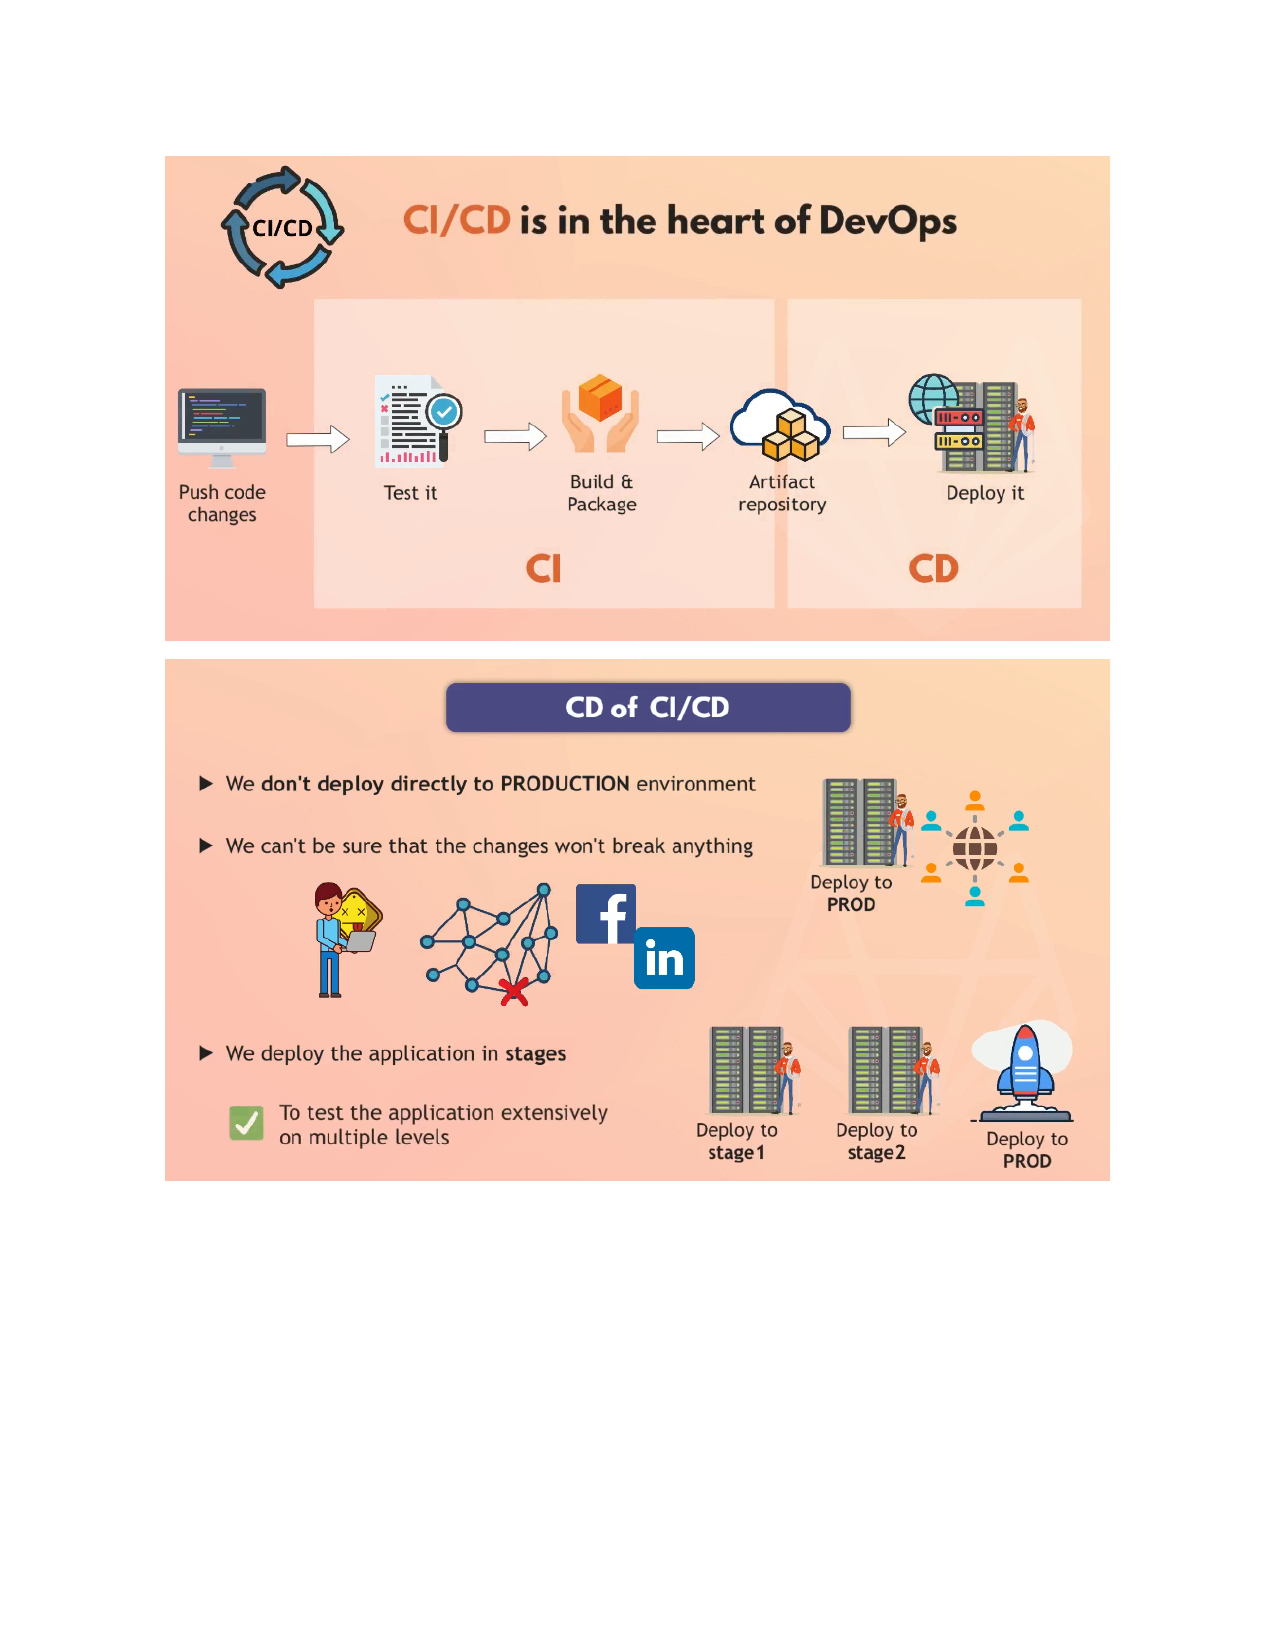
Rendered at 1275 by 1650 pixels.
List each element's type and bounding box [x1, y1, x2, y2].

picture [165, 156, 1111, 641]
picture [165, 659, 1111, 1181]
